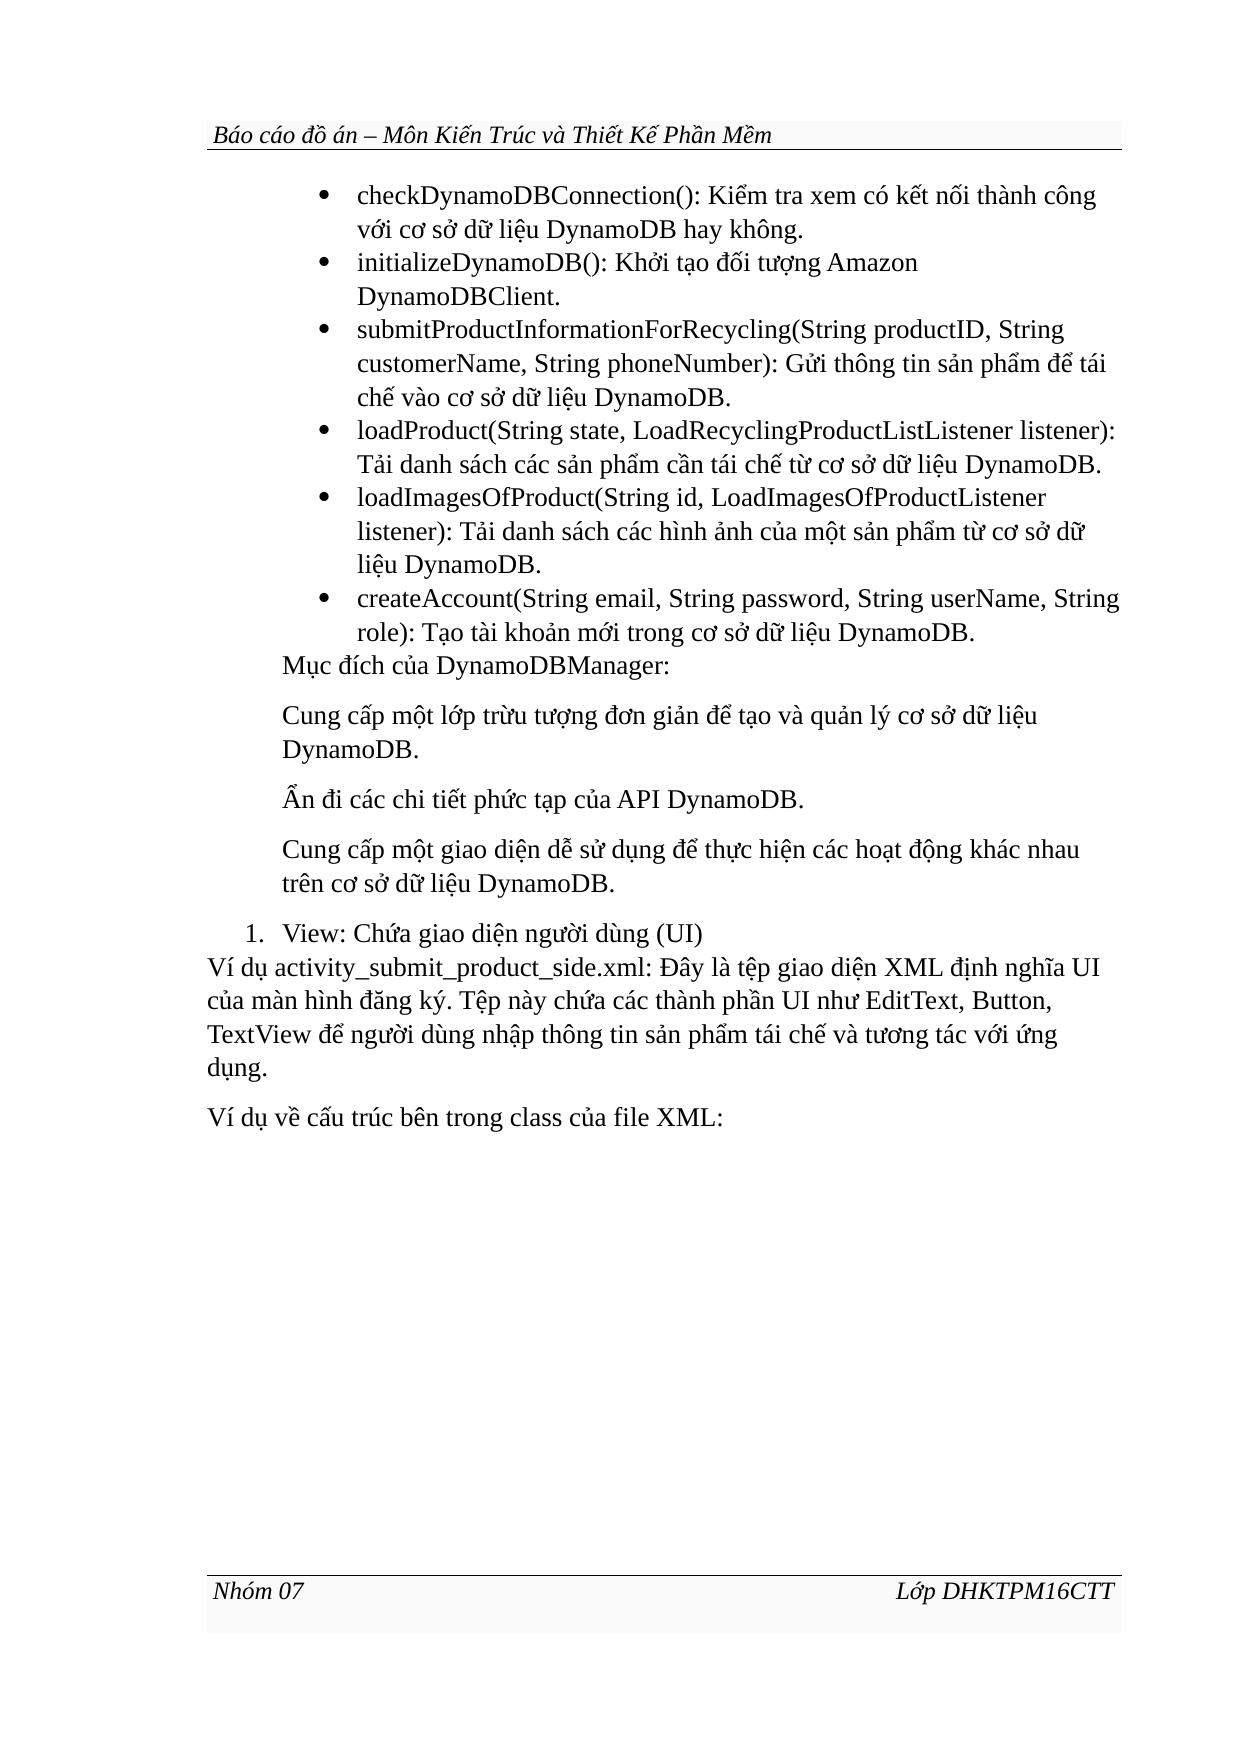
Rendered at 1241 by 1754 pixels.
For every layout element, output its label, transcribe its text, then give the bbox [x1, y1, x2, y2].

text Cung cấp một giao diện dễ sử dụng để thực hiện các hoạt động khác nhau trên cơ sở dữ liệu DynamoDB. [282, 833, 1122, 898]
list loadImagesOfProduct(String id, LoadImagesOfProductListener listener): Tải danh sách các hình ảnh của một sản phẩm từ cơ sở dữ liệu DynamoDB. [319, 481, 1122, 580]
text Cung cấp một lớp trừu tượng đơn giản để tạo và quản lý cơ sở dữ liệu DynamoDB. [282, 699, 1122, 764]
text Ví dụ activity_submit_product_side.xml: Đây là tệp giao diện XML định nghĩa UI của màn hình đăng ký. Tệp này chứa các thành phần UI như EditText, Button, TextView để người dùng nhập thông tin sản phẩm tái chế và tương tác với ứng dụng. [207, 951, 1122, 1082]
list loadProduct(String state, LoadRecyclingProductListListener listener): Tải danh sách các sản phẩm cần tái chế từ cơ sở dữ liệu DynamoDB. [319, 414, 1122, 479]
list initializeDynamoDB(): Khởi tạo đối tượng Amazon DynamoDBClient. [319, 246, 1122, 311]
text Mục đích của DynamoDBManager: [282, 649, 1122, 680]
list createAccount(String email, String password, String userName, String role): Tạo tài khoản mới trong cơ sở dữ liệu DynamoDB. [319, 582, 1122, 647]
list View: Chứa giao diện người dùng (UI) [244, 917, 1122, 948]
list checkDynamoDBConnection(): Kiểm tra xem có kết nối thành công với cơ sở dữ liệu DynamoDB hay không. [319, 179, 1122, 244]
list submitProductInformationForRecycling(String productID, String customerName, String phoneNumber): Gửi thông tin sản phẩm để tái chế vào cơ sở dữ liệu DynamoDB. [319, 313, 1122, 412]
text Ẩn đi các chi tiết phức tạp của API DynamoDB. [282, 783, 1122, 814]
text Ví dụ về cấu trúc bên trong class của file XML: [207, 1102, 1122, 1133]
